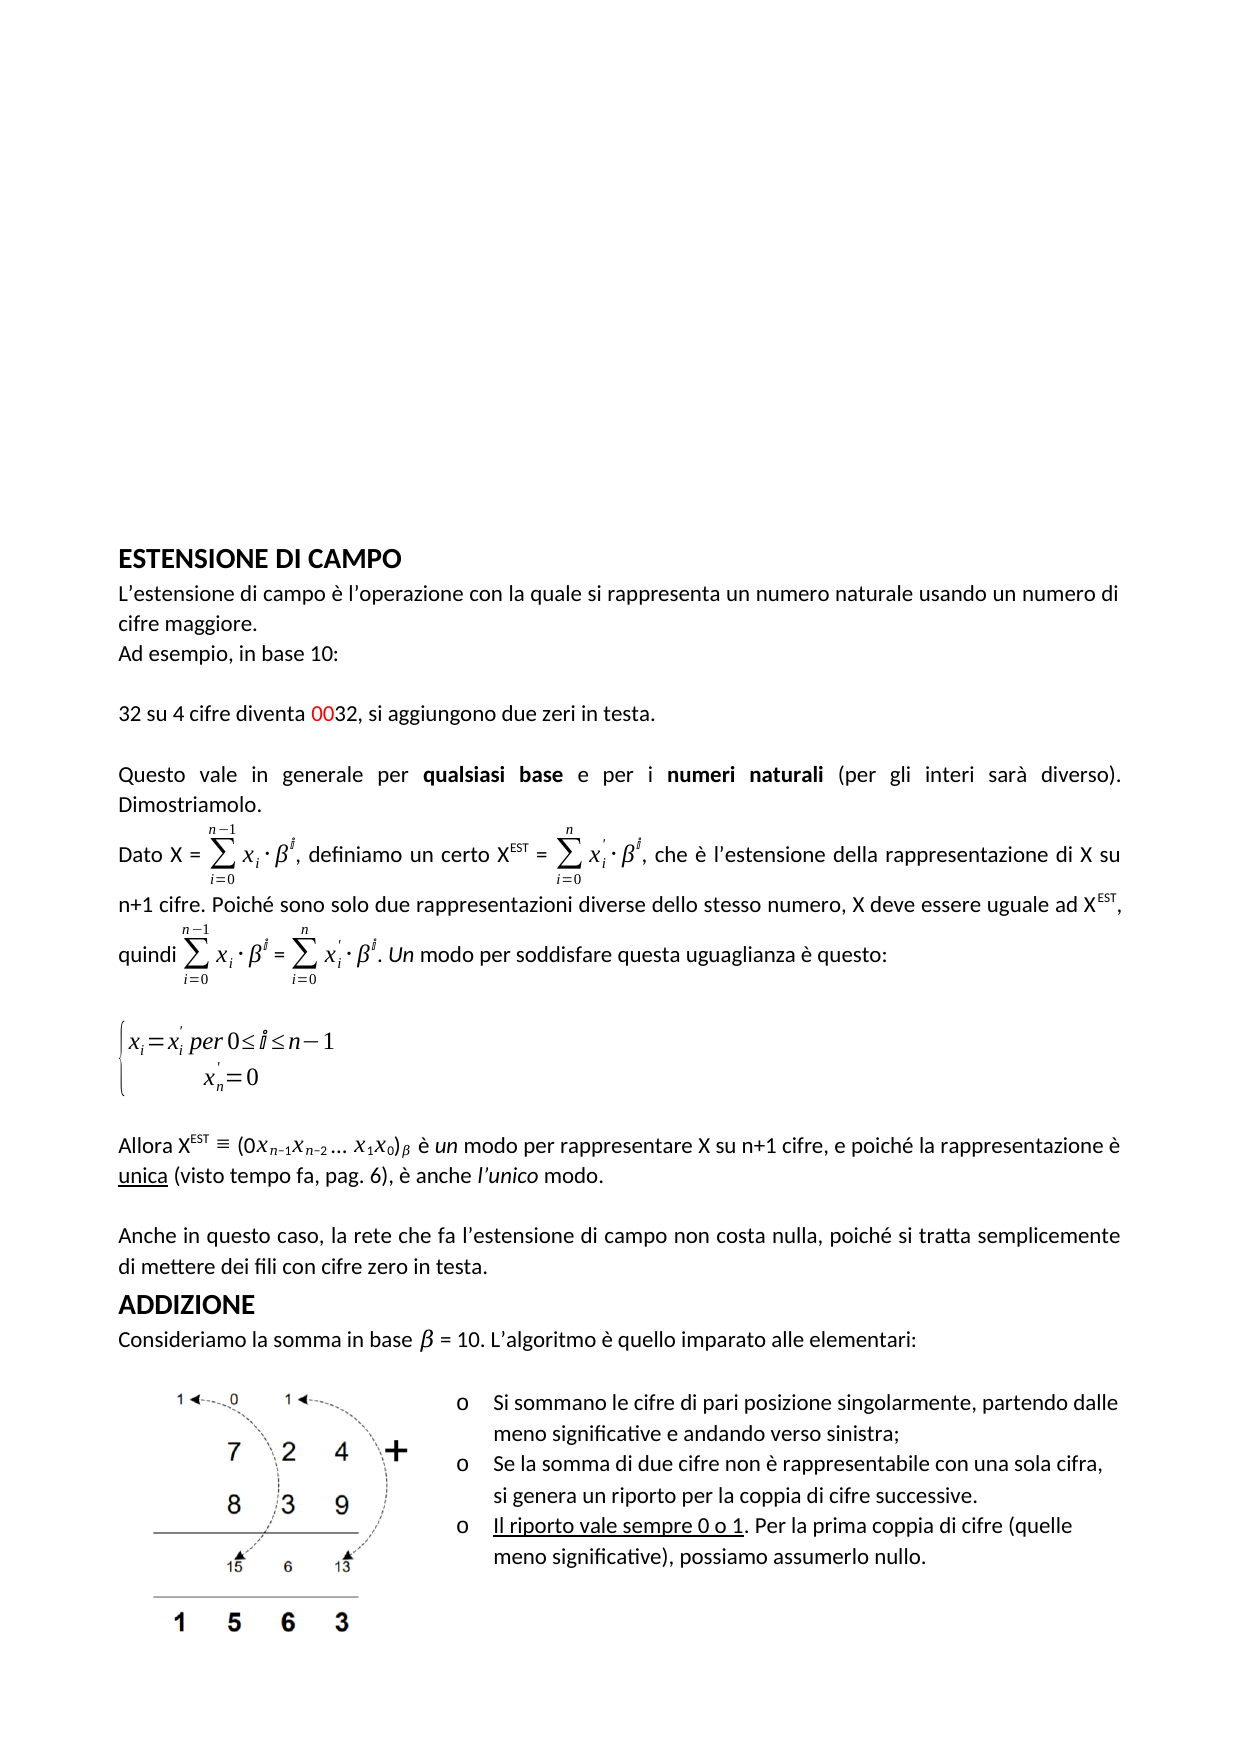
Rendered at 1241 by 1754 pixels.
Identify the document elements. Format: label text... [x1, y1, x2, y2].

text Dato X = , definiamo un certo XEST = , che è l’estensione della rappresentazione di X su n+1 cifre. Poiché sono solo due rappresentazioni diverse dello stesso numero, X deve essere uguale ad XEST, quindi = . Un modo per soddisfare questa uguaglianza è questo: [118, 820, 1122, 987]
text Consideriamo la somma in base 𝛽 = 10. L’algoritmo è quello imparato alle elementari: [118, 1325, 1122, 1353]
text Questo vale in generale per qualsiasi base e per i numeri naturali (per gli interi sarà diverso). Dimostriamolo. [118, 760, 1122, 818]
list Si sommano le cifre di pari posizione singolarmente, partendo dalle meno significative e andando verso sinistra; [456, 1388, 1122, 1447]
list Se la somma di due cifre non è rappresentabile con una sola cifra, si genera un riporto per la coppia di cifre successive. [456, 1449, 1122, 1509]
text ESTENSIONE DI CAMPO [118, 540, 1122, 576]
text Anche in questo caso, la rete che fa l’estensione di campo non costa nulla, poiché si tratta semplicemente di mettere dei fili con cifre zero in testa. [118, 1222, 1122, 1280]
text 32 su 4 cifre diventa 0032, si aggiungono due zeri in testa. [118, 699, 1122, 728]
text Allora XEST (0𝑛−1𝑛−2 ... 10)𝛽 è un modo per rappresentare X su n+1 cifre, e poiché la rappresentazione è unica (visto tempo fa, pag. 6), è anche l’unico modo. [118, 1131, 1122, 1189]
list Il riporto vale sempre 0 o 1. Per la prima coppia di cifre (quelle meno significative), possiamo assumerlo nullo. [456, 1511, 1122, 1570]
text L’estensione di campo è l’operazione con la quale si rappresenta un numero naturale usando un numero di cifre maggiore. [118, 579, 1122, 637]
text ADDIZIONE [118, 1286, 1122, 1322]
picture [140, 1372, 415, 1640]
text Ad esempio, in base 10: [118, 639, 1122, 667]
